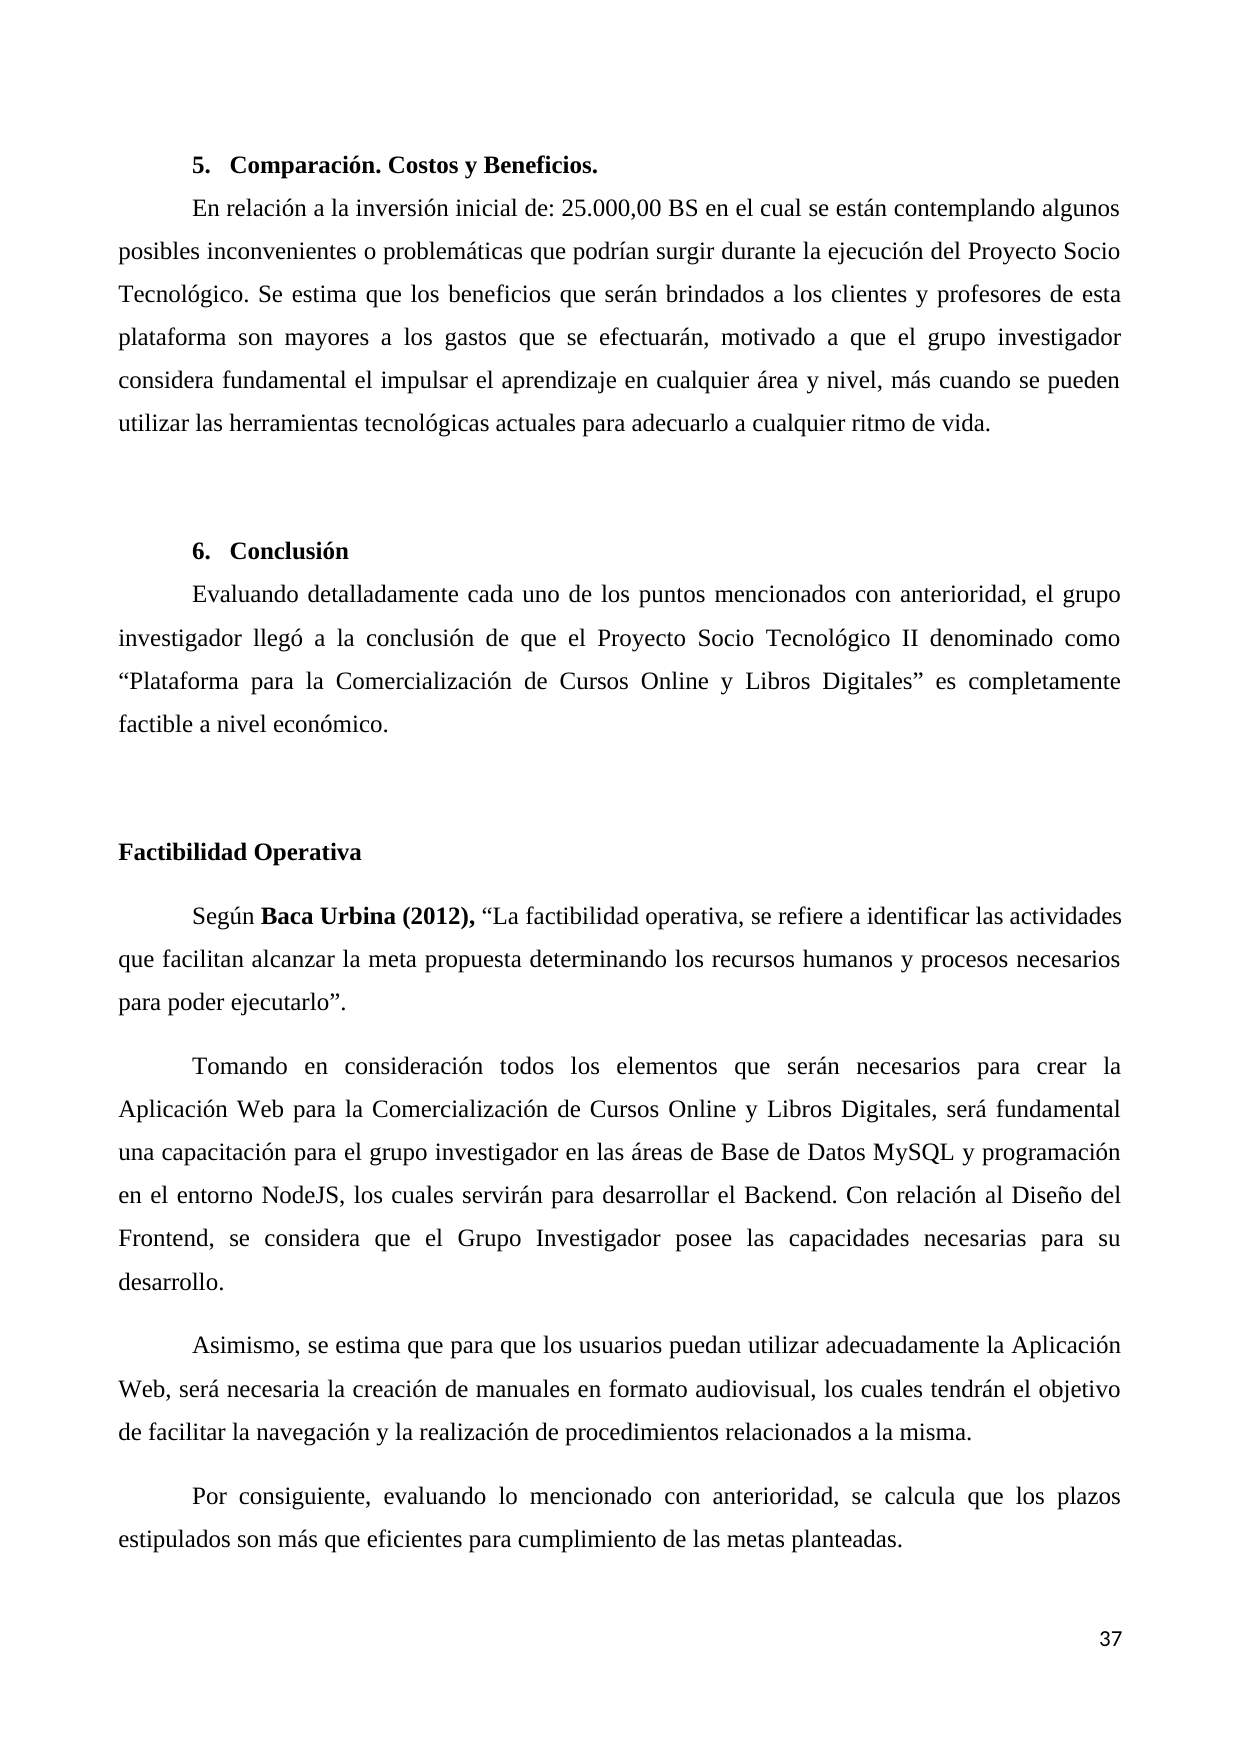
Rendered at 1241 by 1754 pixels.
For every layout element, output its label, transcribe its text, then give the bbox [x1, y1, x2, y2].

text Por consiguiente, evaluando lo mencionado con anterioridad, se calcula que los plazos estipulados son más que eficientes para cumplimiento de las metas planteadas. [118, 1481, 1122, 1553]
text Evaluando detalladamente cada uno de los puntos mencionados con anterioridad, el grupo investigador llegó a la conclusión de que el Proyecto Socio Tecnológico II denominado como “Plataforma para la Comercialización de Cursos Online y Libros Digitales” es completamente factible a nivel económico. [118, 579, 1122, 738]
list Conclusión [192, 536, 1122, 565]
list Comparación. Costos y Beneficios. [192, 150, 1122, 178]
text Tomando en consideración todos los elementos que serán necesarios para crear la Aplicación Web para la Comercialización de Cursos Online y Libros Digitales, será fundamental una capacitación para el grupo investigador en las áreas de Base de Datos MySQL y programación en el entorno NodeJS, los cuales servirán para desarrollar el Backend. Con relación al Diseño del Frontend, se considera que el Grupo Investigador posee las capacidades necesarias para su desarrollo. [118, 1051, 1122, 1295]
text Según Baca Urbina (2012), “La factibilidad operativa, se refiere a identificar las actividades que facilitan alcanzar la meta propuesta determinando los recursos humanos y procesos necesarios para poder ejecutarlo”. [118, 901, 1122, 1016]
text Asimismo, se estima que para que los usuarios puedan utilizar adecuadamente la Aplicación Web, será necesaria la creación de manuales en formato audiovisual, los cuales tendrán el objetivo de facilitar la navegación y la realización de procedimientos relacionados a la misma. [118, 1331, 1122, 1446]
text En relación a la inversión inicial de: 25.000,00 BS en el cual se están contemplando algunos posibles inconvenientes o problemáticas que podrían surgir durante la ejecución del Proyecto Socio Tecnológico. Se estima que los beneficios que serán brindados a los clientes y profesores de esta plataforma son mayores a los gastos que se efectuarán, motivado a que el grupo investigador considera fundamental el impulsar el aprendizaje en cualquier área y nivel, más cuando se pueden utilizar las herramientas tecnológicas actuales para adecuarlo a cualquier ritmo de vida. [118, 193, 1122, 437]
text Factibilidad Operativa [118, 837, 1122, 866]
